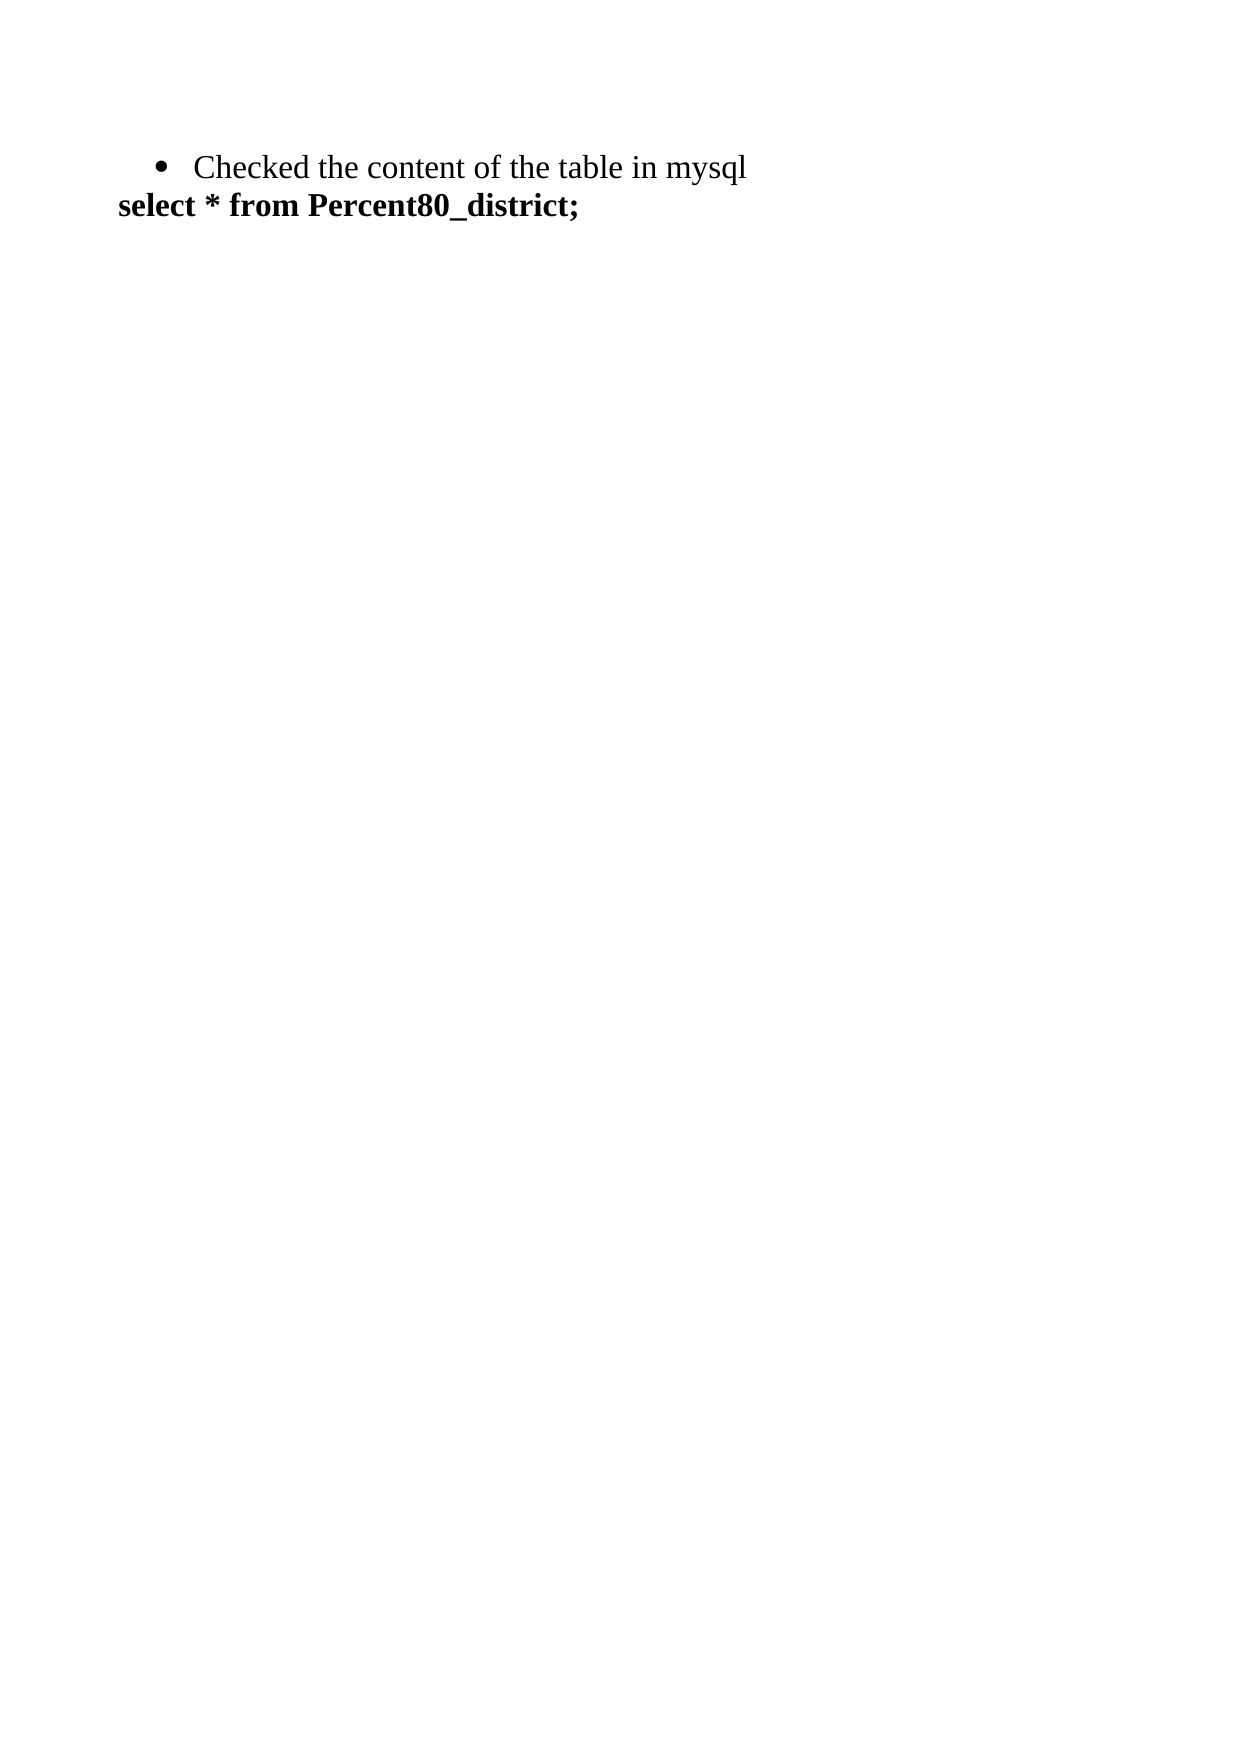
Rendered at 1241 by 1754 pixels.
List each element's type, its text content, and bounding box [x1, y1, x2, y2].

list Checked the content of the table in mysql [156, 147, 1122, 185]
text select * from Percent80_district; [118, 185, 1122, 223]
